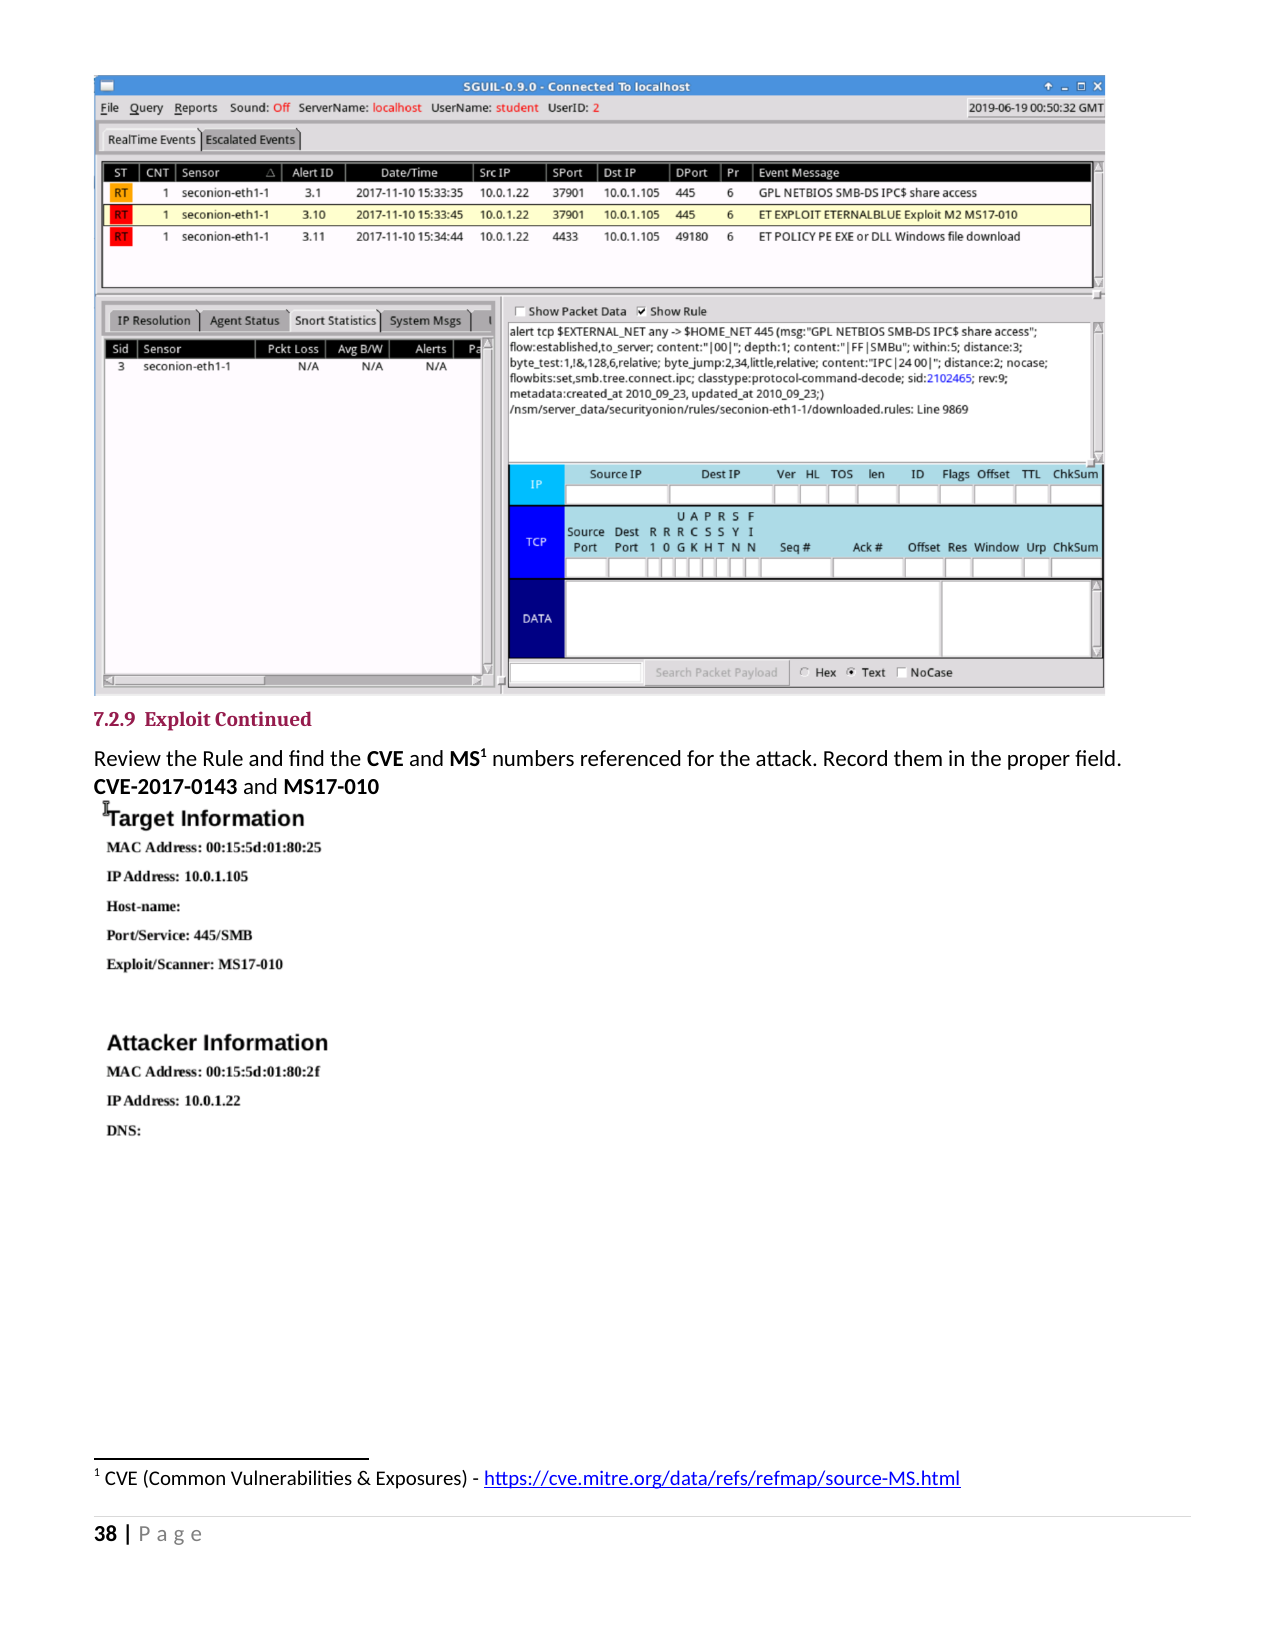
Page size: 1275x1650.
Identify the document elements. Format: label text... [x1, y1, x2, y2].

picture [93, 75, 1105, 696]
text Review the Rule and find the CVE and MS numbers referenced for the attack. Record them in the proper field. [94, 744, 1191, 772]
text CVE-2017-0143 and MS17-010 [94, 772, 1191, 800]
picture [93, 800, 367, 1149]
subtitle 7.2.9 Exploit Continued [94, 708, 1191, 732]
